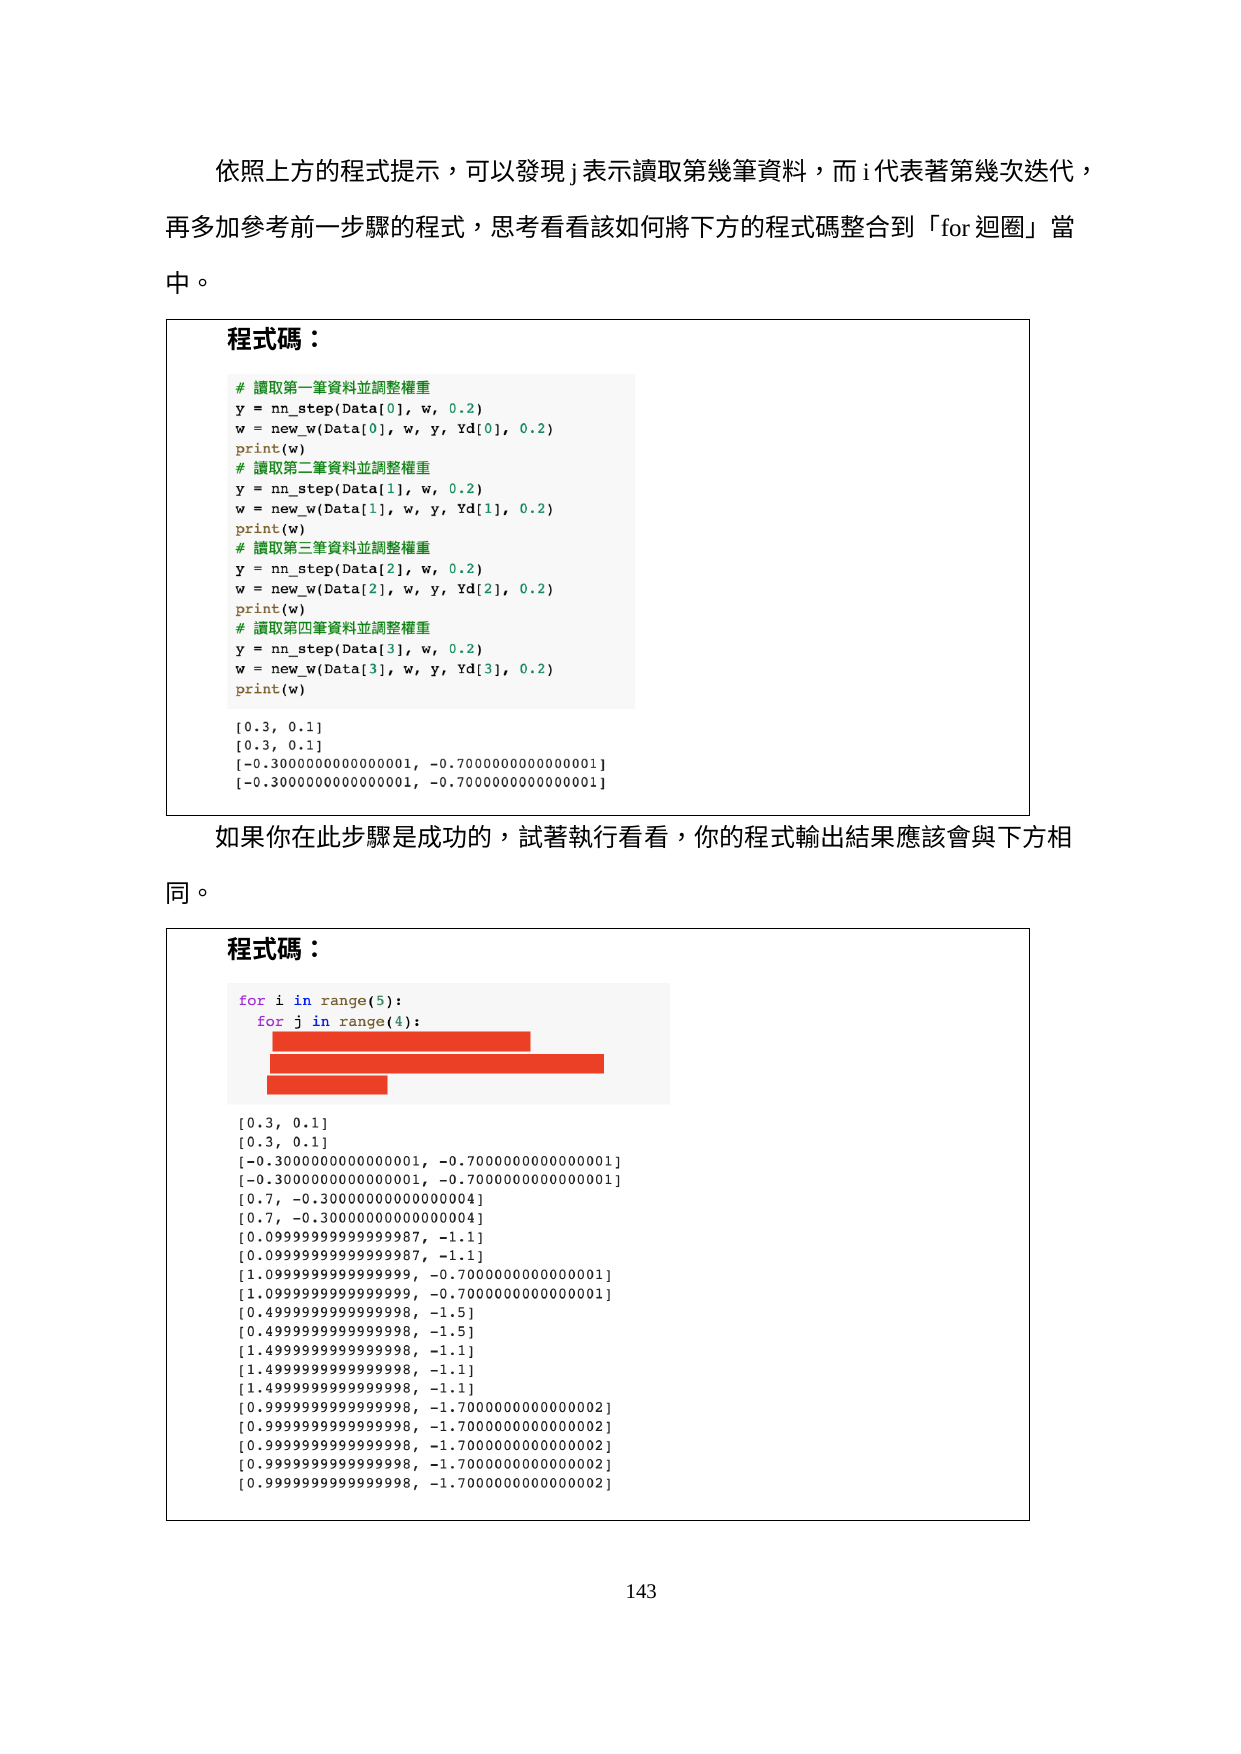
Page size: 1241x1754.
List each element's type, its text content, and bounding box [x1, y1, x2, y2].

text 如果你在此步驟是成功的，試著執行看看，你的程式輸出結果應該會與下方相同。 [165, 816, 1075, 910]
table_header 程式碼： [167, 929, 1029, 1520]
picture [227, 374, 636, 802]
text 依照上方的程式提示，可以發現j表示讀取第幾筆資料，而i代表著第幾次迭代，再多加參考前一步驟的程式，思考看看該如何將下方的程式碼整合到「for迴圈」當中。 [165, 151, 1075, 301]
table_header 程式碼： [167, 320, 1029, 815]
picture [227, 983, 670, 1506]
